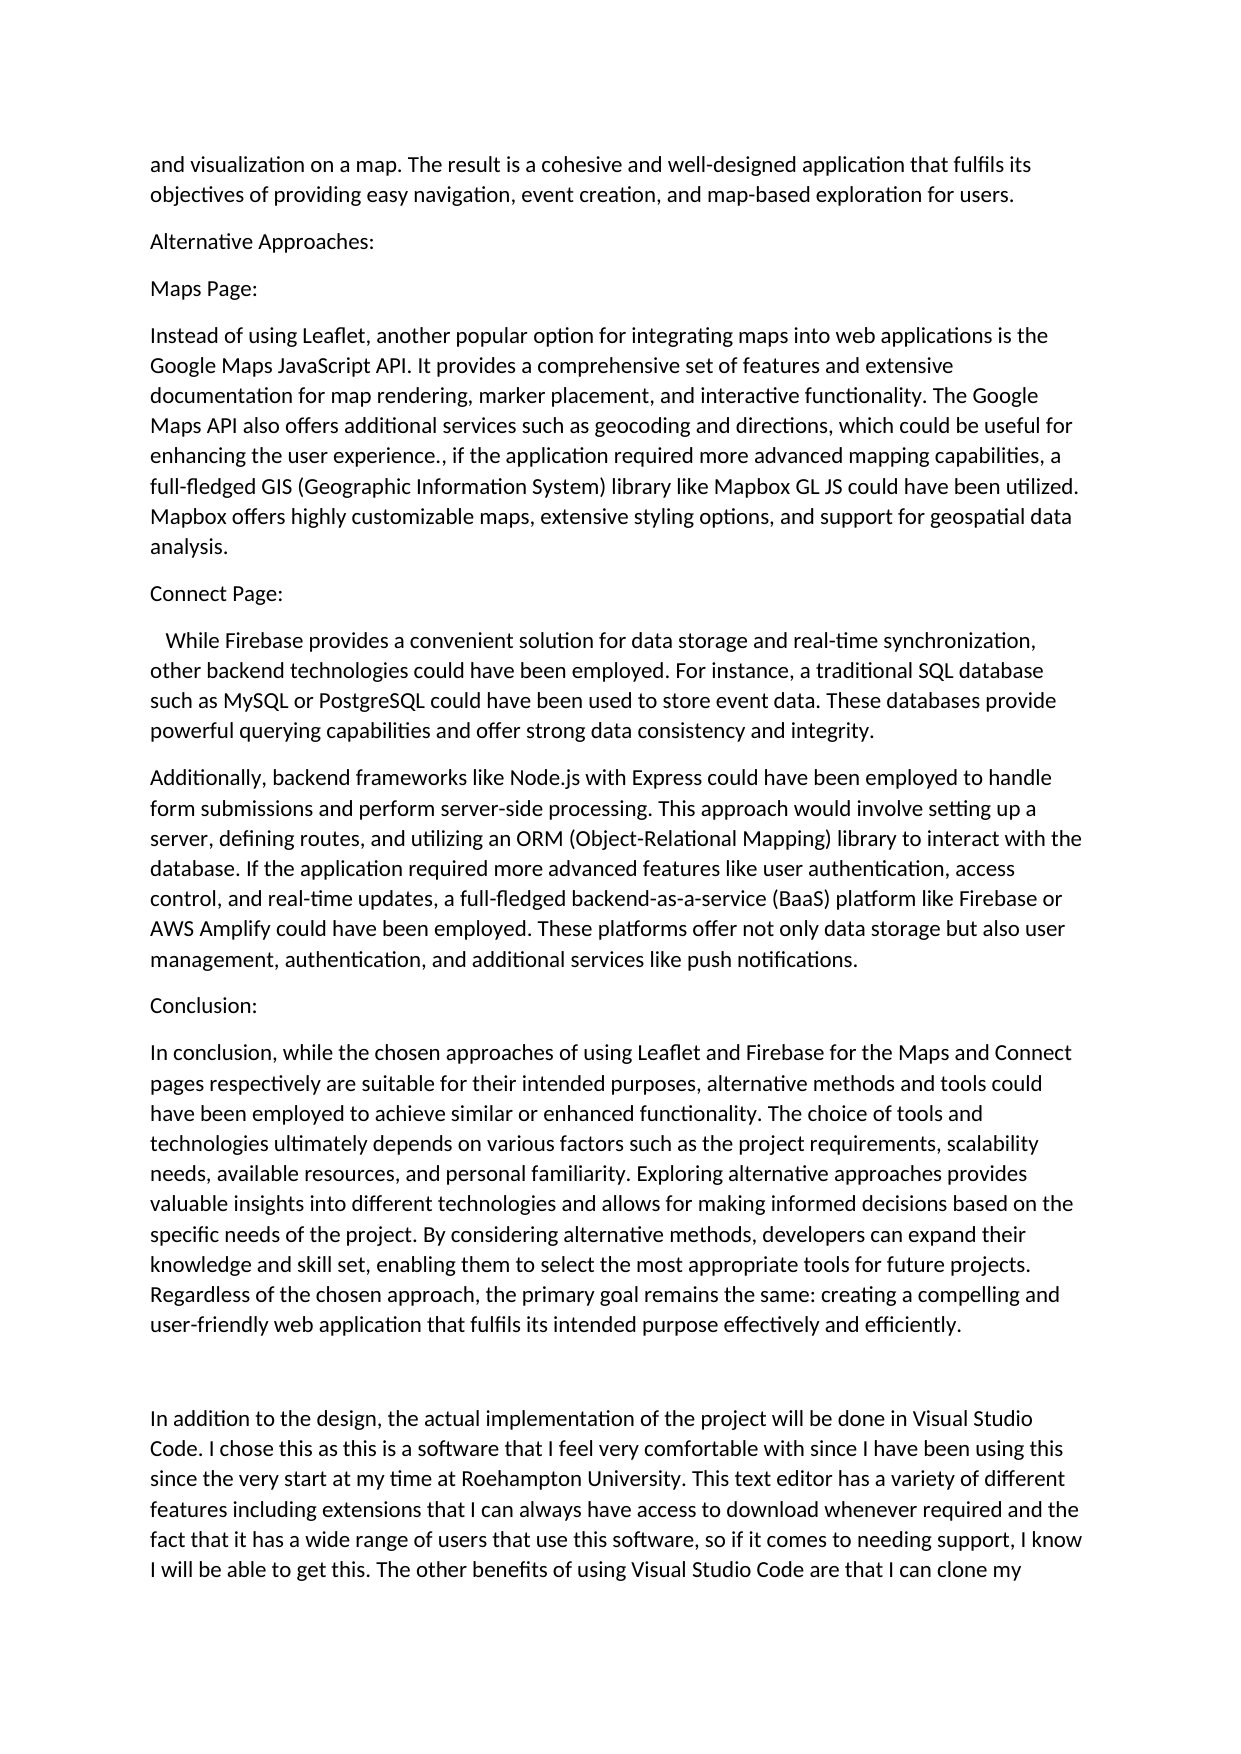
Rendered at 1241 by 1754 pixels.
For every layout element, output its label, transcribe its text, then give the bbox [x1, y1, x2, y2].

text Instead of using Leaflet, another popular option for integrating maps into web applications is the Google Maps JavaScript API. It provides a comprehensive set of features and extensive documentation for map rendering, marker placement, and interactive functionality. The Google Maps API also offers additional services such as geocoding and directions, which could be useful for enhancing the user experience., if the application required more advanced mapping capabilities, a full-fledged GIS (Geographic Information System) library like Mapbox GL JS could have been utilized. Mapbox offers highly customizable maps, extensive styling options, and support for geospatial data analysis. [150, 321, 1090, 560]
text Alternative Approaches: [150, 227, 1090, 255]
text In conclusion, while the chosen approaches of using Leaflet and Firebase for the Maps and Connect pages respectively are suitable for their intended purposes, alternative methods and tools could have been employed to achieve similar or enhanced functionality. The choice of tools and technologies ultimately depends on various factors such as the project requirements, scalability needs, available resources, and personal familiarity. Exploring alternative approaches provides valuable insights into different technologies and allows for making informed decisions based on the specific needs of the project. By considering alternative methods, developers can expand their knowledge and skill set, enabling them to select the most appropriate tools for future projects. Regardless of the chosen approach, the primary goal remains the same: creating a compelling and user-friendly web application that fulfils its intended purpose effectively and efficiently. [150, 1038, 1090, 1338]
text Additionally, backend frameworks like Node.js with Express could have been employed to handle form submissions and perform server-side processing. This approach would involve setting up a server, defining routes, and utilizing an ORM (Object-Relational Mapping) library to interact with the database. If the application required more advanced features like user authentication, access control, and real-time updates, a full-fledged backend-as-a-service (BaaS) platform like Firebase or AWS Amplify could have been employed. These platforms offer not only data storage but also user management, authentication, and additional services like push notifications. [150, 763, 1090, 973]
text Connect Page: [150, 579, 1090, 607]
text Conclusion: [150, 992, 1090, 1020]
text Maps Page: [150, 274, 1090, 302]
text While Firebase provides a convenient solution for data storage and real-time synchronization, other backend technologies could have been employed. For instance, a traditional SQL database such as MySQL or PostgreSQL could have been used to store event data. These databases provide powerful querying capabilities and offer strong data consistency and integrity. [150, 626, 1090, 745]
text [150, 1404, 1090, 1583]
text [150, 150, 1090, 208]
